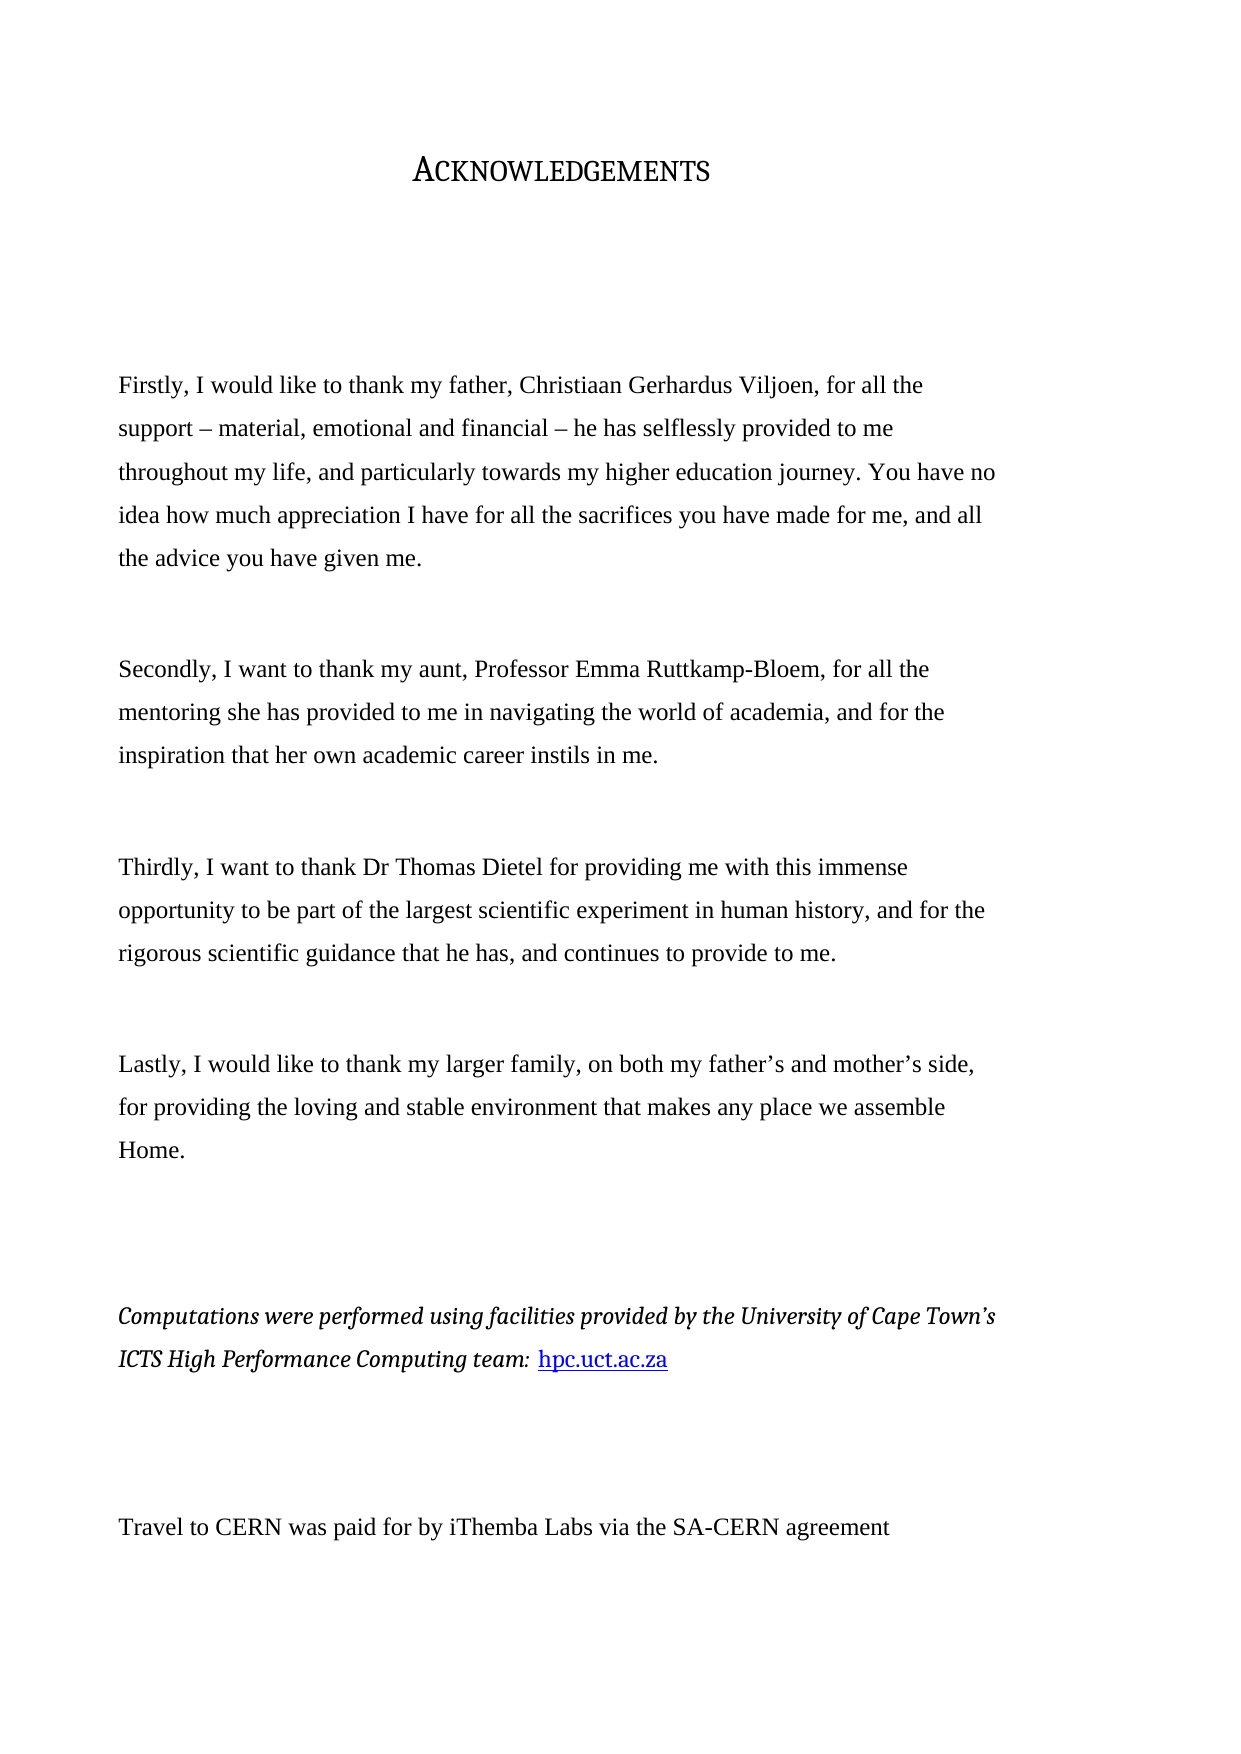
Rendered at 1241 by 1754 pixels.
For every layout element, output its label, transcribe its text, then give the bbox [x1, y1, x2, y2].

text Computations were performed using facilities provided by the University of Cape Town’s ICTS High Performance Computing team: hpc.uct.ac.za [118, 1302, 1004, 1374]
text Lastly, I would like to thank my larger family, on both my father’s and mother’s side, for providing the loving and stable environment that makes any place we assemble Home. [118, 1049, 1004, 1164]
text Secondly, I want to thank my aunt, Professor Emma Ruttkamp-Bloem, for all the mentoring she has provided to me in navigating the world of academia, and for the inspiration that her own academic career instils in me. [118, 654, 1004, 769]
text Firstly, I would like to thank my father, Christiaan Gerhardus Viljoen, for all the support – material, emotional and financial – he has selflessly provided to me throughout my life, and particularly towards my higher education journey. You have no idea how much appreciation I have for all the sacrifices you have made for me, and all the advice you have given me. [118, 370, 1004, 572]
text Travel to CERN was paid for by iThemba Labs via the SA-CERN agreement [118, 1512, 1004, 1541]
subtitle Acknowledgements [118, 148, 1004, 191]
text Thirdly, I want to thank Dr Thomas Dietel for providing me with this immense opportunity to be part of the largest scientific experiment in human history, and for the rigorous scientific guidance that he has, and continues to provide to me. [118, 852, 1004, 967]
